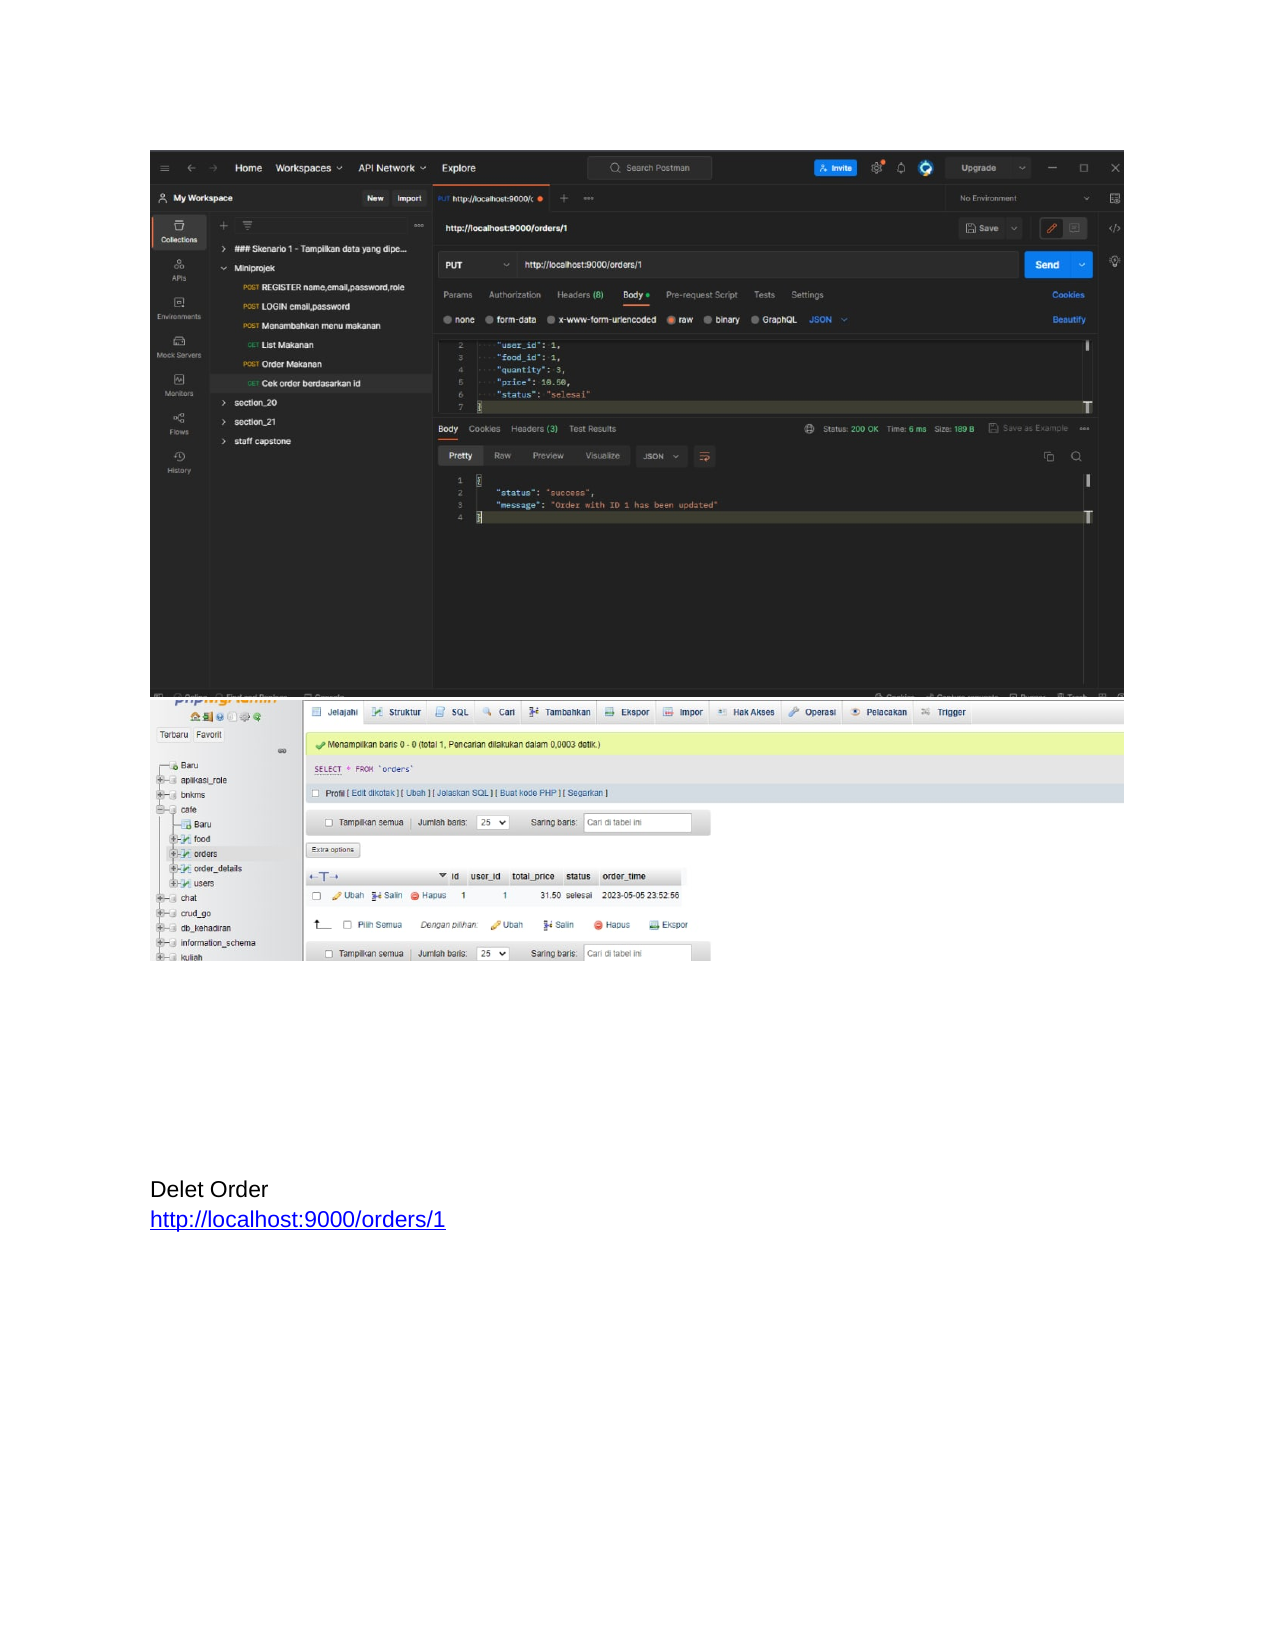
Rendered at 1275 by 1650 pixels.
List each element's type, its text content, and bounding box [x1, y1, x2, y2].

text Delet Order [150, 1176, 1125, 1202]
picture [150, 150, 1124, 697]
text http://localhost:9000/orders/1 [150, 1206, 1125, 1232]
picture [150, 700, 1124, 961]
